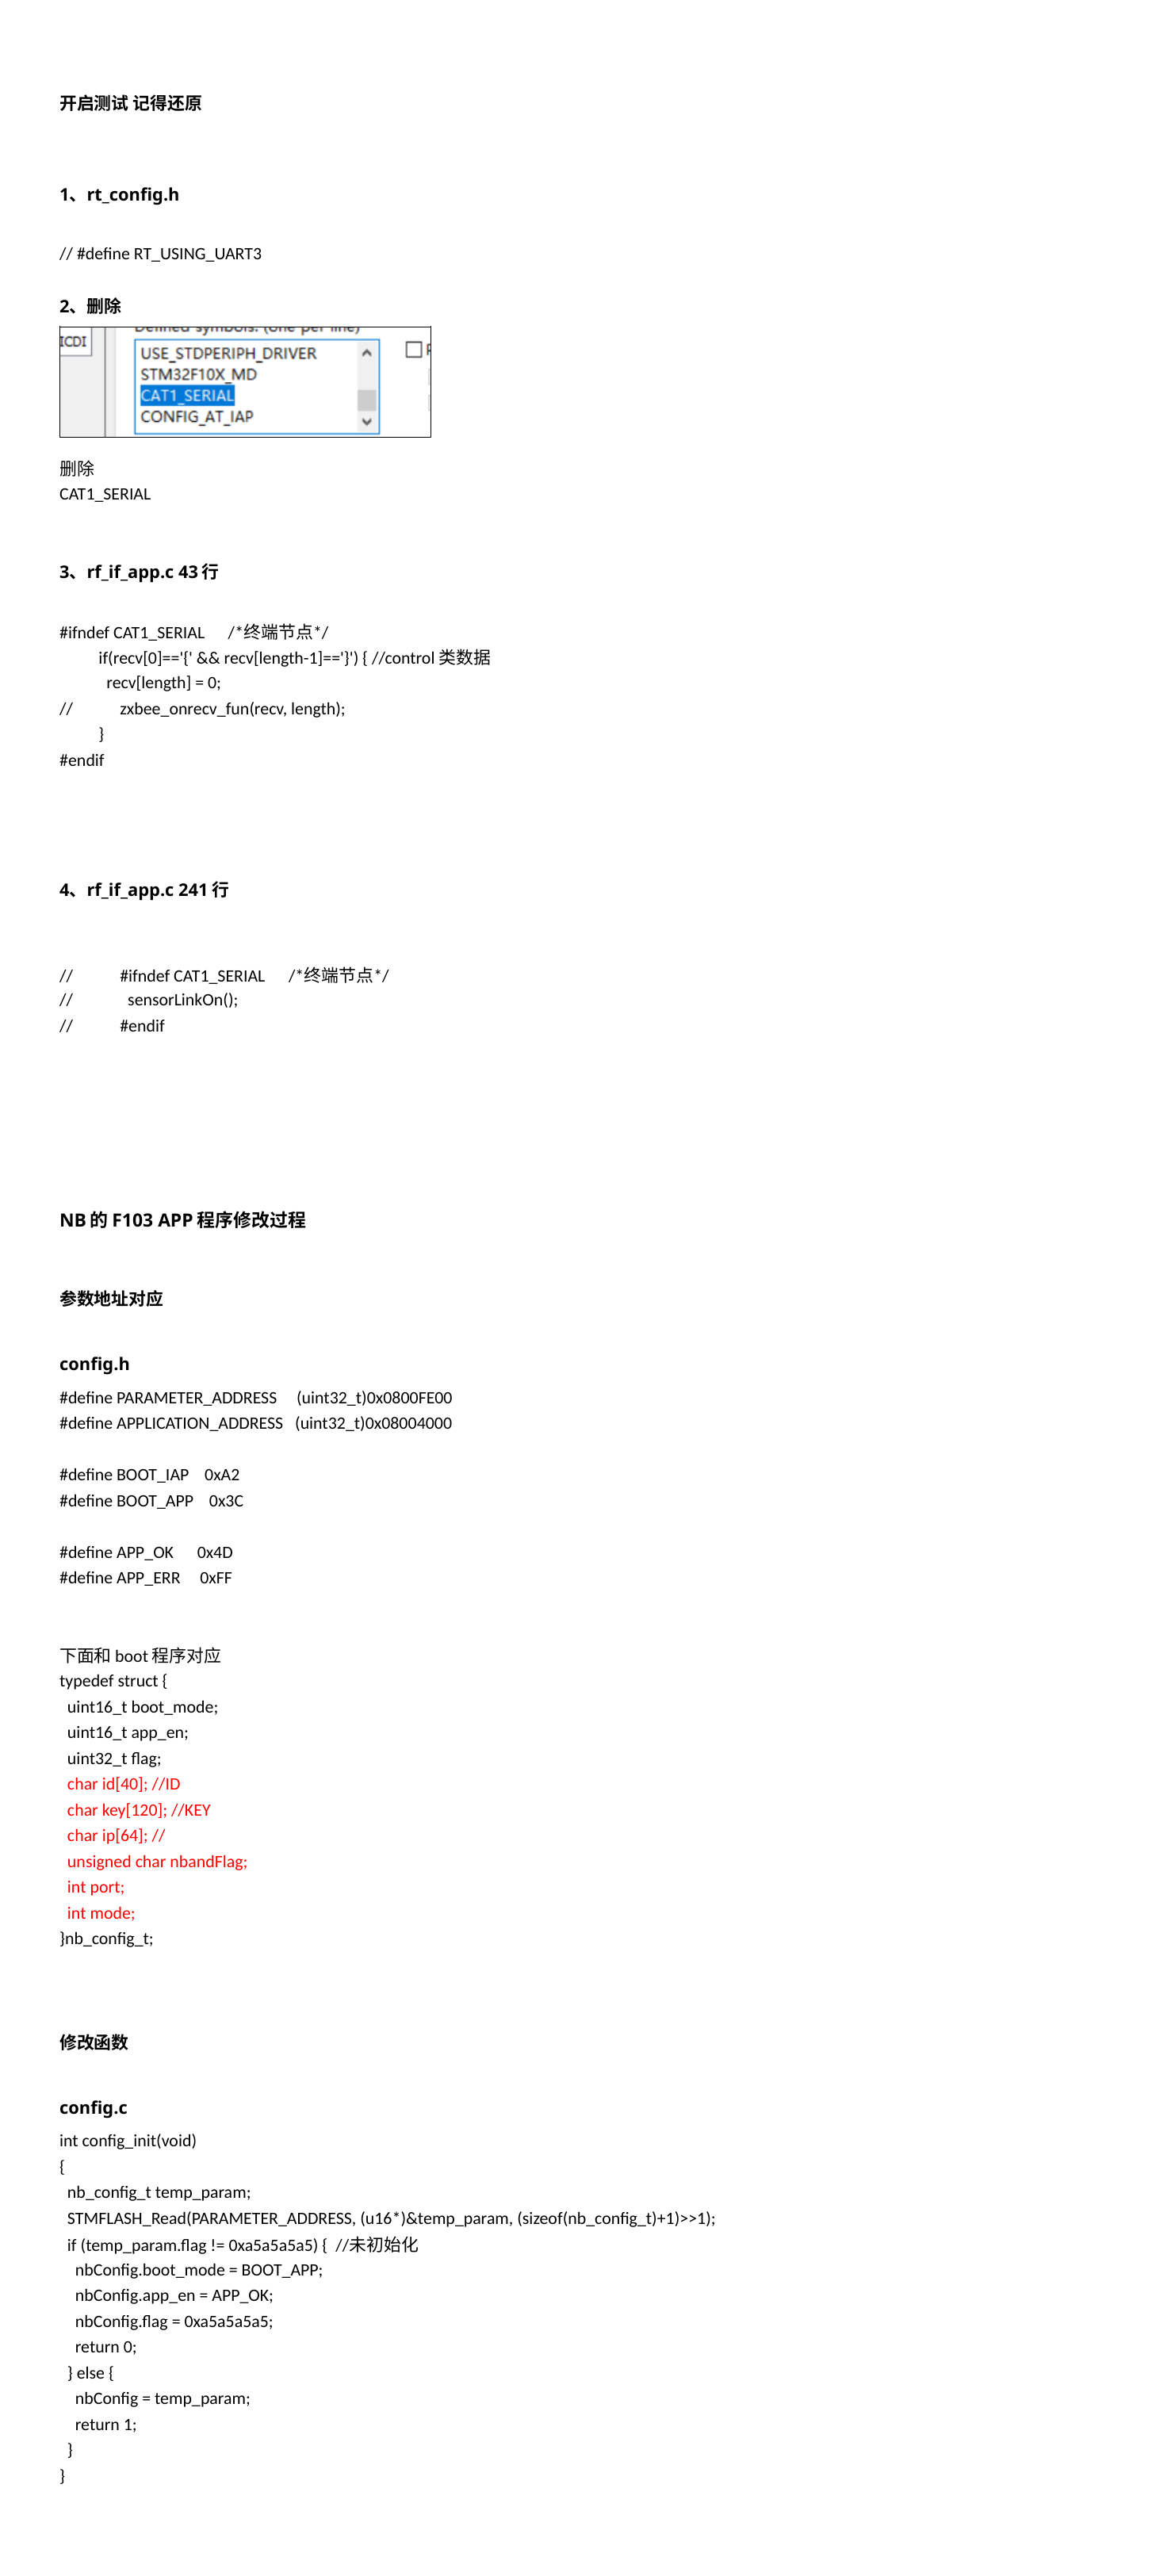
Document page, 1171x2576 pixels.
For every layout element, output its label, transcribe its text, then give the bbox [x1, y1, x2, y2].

text char id[40]; //ID [59, 1770, 1111, 1797]
text }nb_config_t; [59, 1925, 1111, 1951]
text } [59, 2463, 1111, 2488]
text #define BOOT_IAP 0xA2 [59, 1461, 1111, 1487]
subtitle 参数地址对应 [59, 1285, 1111, 1311]
text unsigned char nbandFlag; [59, 1848, 1111, 1874]
subtitle config.h [59, 1351, 1111, 1376]
text nbConfig.boot_mode = BOOT_APP; [59, 2256, 1111, 2282]
text // #define RT_USING_UART3 [59, 240, 1111, 266]
subtitle 1、rt_config.h [59, 181, 1111, 207]
text #ifndef CAT1_SERIAL /*终端节点*/ [59, 618, 1111, 644]
text nbConfig.flag = 0xa5a5a5a5; [59, 2308, 1111, 2333]
text nb_config_t temp_param; [59, 2179, 1111, 2205]
text #endif [59, 747, 1111, 772]
text #define APPLICATION_ADDRESS (uint32_t)0x08004000 [59, 1410, 1111, 1436]
text return 1; [59, 2411, 1111, 2436]
text int port; [59, 1874, 1111, 1900]
text } [59, 2436, 1111, 2463]
text #define APP_OK 0x4D [59, 1539, 1111, 1564]
text 下面和boot程序对应 [59, 1642, 1111, 1667]
text int mode; [59, 1900, 1111, 1925]
text char key[120]; //KEY [59, 1797, 1111, 1822]
text char ip[64]; // [59, 1822, 1111, 1848]
subtitle config.c [59, 2094, 1111, 2120]
text return 0; [59, 2333, 1111, 2360]
subtitle 3、rf_if_app.c 43行 [59, 558, 1111, 584]
text // zxbee_onrecv_fun(recv, length); [59, 695, 1111, 721]
text // #ifndef CAT1_SERIAL /*终端节点*/ [59, 961, 1111, 987]
text typedef struct { [59, 1667, 1111, 1694]
text // sensorLinkOn(); [59, 987, 1111, 1012]
text { [59, 2153, 1111, 2179]
text #define PARAMETER_ADDRESS (uint32_t)0x0800FE00 [59, 1384, 1111, 1410]
text // #endif [59, 1012, 1111, 1039]
subtitle 修改函数 [59, 2028, 1111, 2054]
subtitle 开启测试 记得还原 [59, 90, 1111, 115]
text uint32_t flag; [59, 1745, 1111, 1770]
picture [60, 327, 431, 437]
text recv[length] = 0; [59, 669, 1111, 695]
text #define APP_ERR 0xFF [59, 1564, 1111, 1590]
text #define BOOT_APP 0x3C [59, 1487, 1111, 1513]
text } else { [59, 2360, 1111, 2385]
text STMFLASH_Read(PARAMETER_ADDRESS, (u16*)&temp_param, (sizeof(nb_config_t)+1)>>1); [59, 2205, 1111, 2230]
text int config_init(void) [59, 2127, 1111, 2153]
text 删除 [59, 455, 1111, 480]
text nbConfig = temp_param; [59, 2385, 1111, 2411]
text uint16_t boot_mode; [59, 1694, 1111, 1719]
subtitle NB的F103 APP程序修改过程 [59, 1193, 1111, 1245]
subtitle 2、删除 [59, 292, 1111, 318]
text if (temp_param.flag != 0xa5a5a5a5) { //未初始化 [59, 2230, 1111, 2256]
text if(recv[0]=='{' && recv[length-1]=='}') { //control类数据 [59, 644, 1111, 669]
text nbConfig.app_en = APP_OK; [59, 2282, 1111, 2308]
text uint16_t app_en; [59, 1719, 1111, 1745]
text } [59, 721, 1111, 747]
subtitle 4、rf_if_app.c 241行 [59, 875, 1111, 901]
text CAT1_SERIAL [59, 480, 1111, 507]
